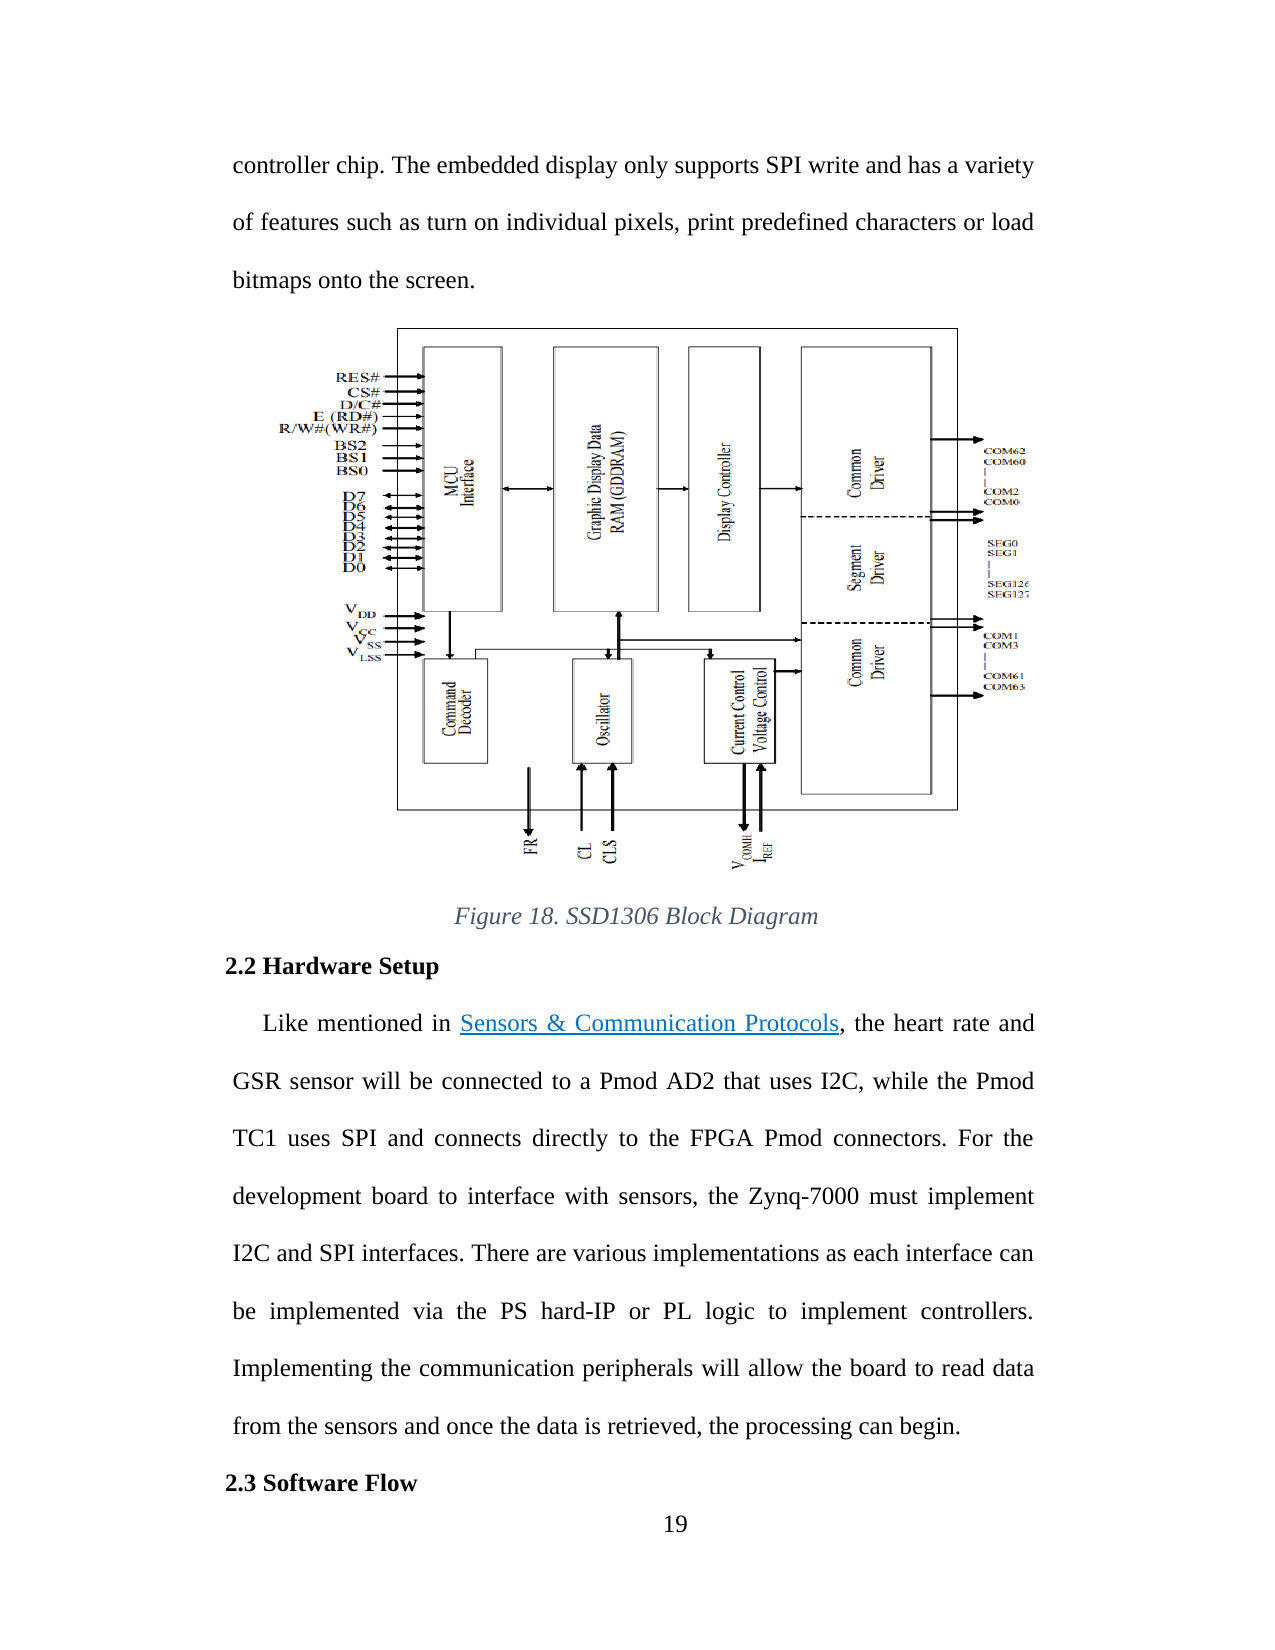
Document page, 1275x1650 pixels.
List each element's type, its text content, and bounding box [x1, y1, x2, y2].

text Figure 18. SSD1306 Block Diagram [150, 901, 1125, 930]
subtitle Hardware Setup [225, 951, 1125, 979]
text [232, 150, 1035, 294]
text Like mentioned in Sensors & Communication Protocols, the heart rate and GSR sensor will be connected to a Pmod AD2 that uses I2C, while the Pmod TC1 uses SPI and connects directly to the FPGA Pmod connectors. For the development board to interface with sensors, the Zynq-7000 must implement I2C and SPI interfaces. There are various implementations as each interface can be implemented via the PS hard-IP or PL logic to implement controllers. Implementing the communication peripherals will allow the board to read data from the sensors and once the data is retrieved, the processing can begin. [232, 1008, 1035, 1439]
subtitle Software Flow [225, 1468, 1125, 1497]
picture [277, 322, 1029, 873]
